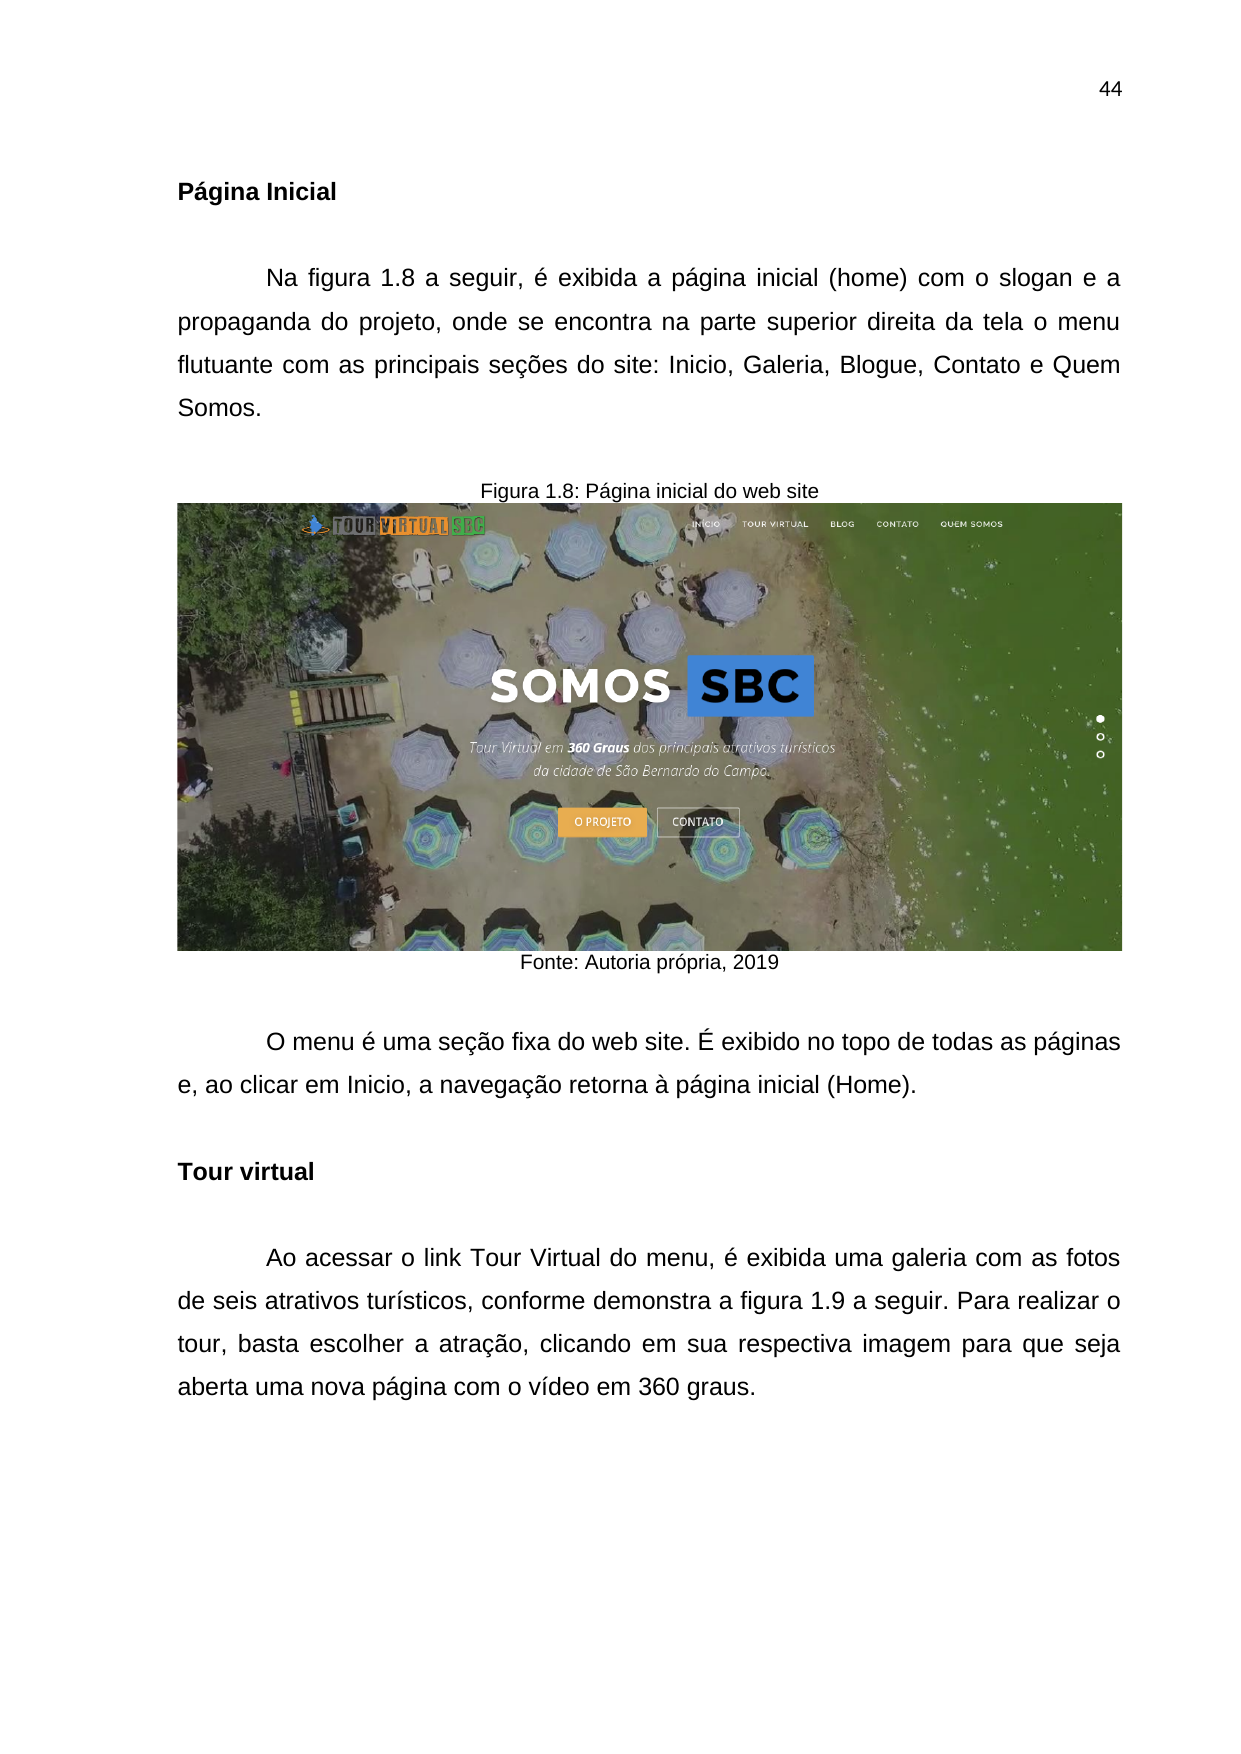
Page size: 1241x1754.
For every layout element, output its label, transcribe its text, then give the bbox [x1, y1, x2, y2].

picture [177, 503, 1123, 951]
text Na figura 1.8 a seguir, é exibida a página inicial (home) com o slogan e a propaganda do projeto, onde se encontra na parte superior direita da tela o menu flutuante com as principais seções do site: Inicio, Galeria, Blogue, Contato e Quem Somos. [177, 263, 1122, 422]
list Página Inicial [177, 177, 1122, 206]
text Figura 1.8: Página inicial do web site [177, 479, 1122, 503]
list Tour virtual [177, 1157, 1122, 1185]
text Ao acessar o link Tour Virtual do menu, é exibida uma galeria com as fotos de seis atrativos turísticos, conforme demonstra a figura 1.9 a seguir. Para realizar o tour, basta escolher a atração, clicando em sua respectiva imagem para que seja aberta uma nova página com o vídeo em 360 graus. [177, 1243, 1122, 1401]
text O menu é uma seção fixa do web site. É exibido no topo de todas as páginas e, ao clicar em Inicio, a navegação retorna à página inicial (Home). [177, 1027, 1122, 1099]
text Fonte: Autoria própria, 2019 [177, 951, 1122, 974]
